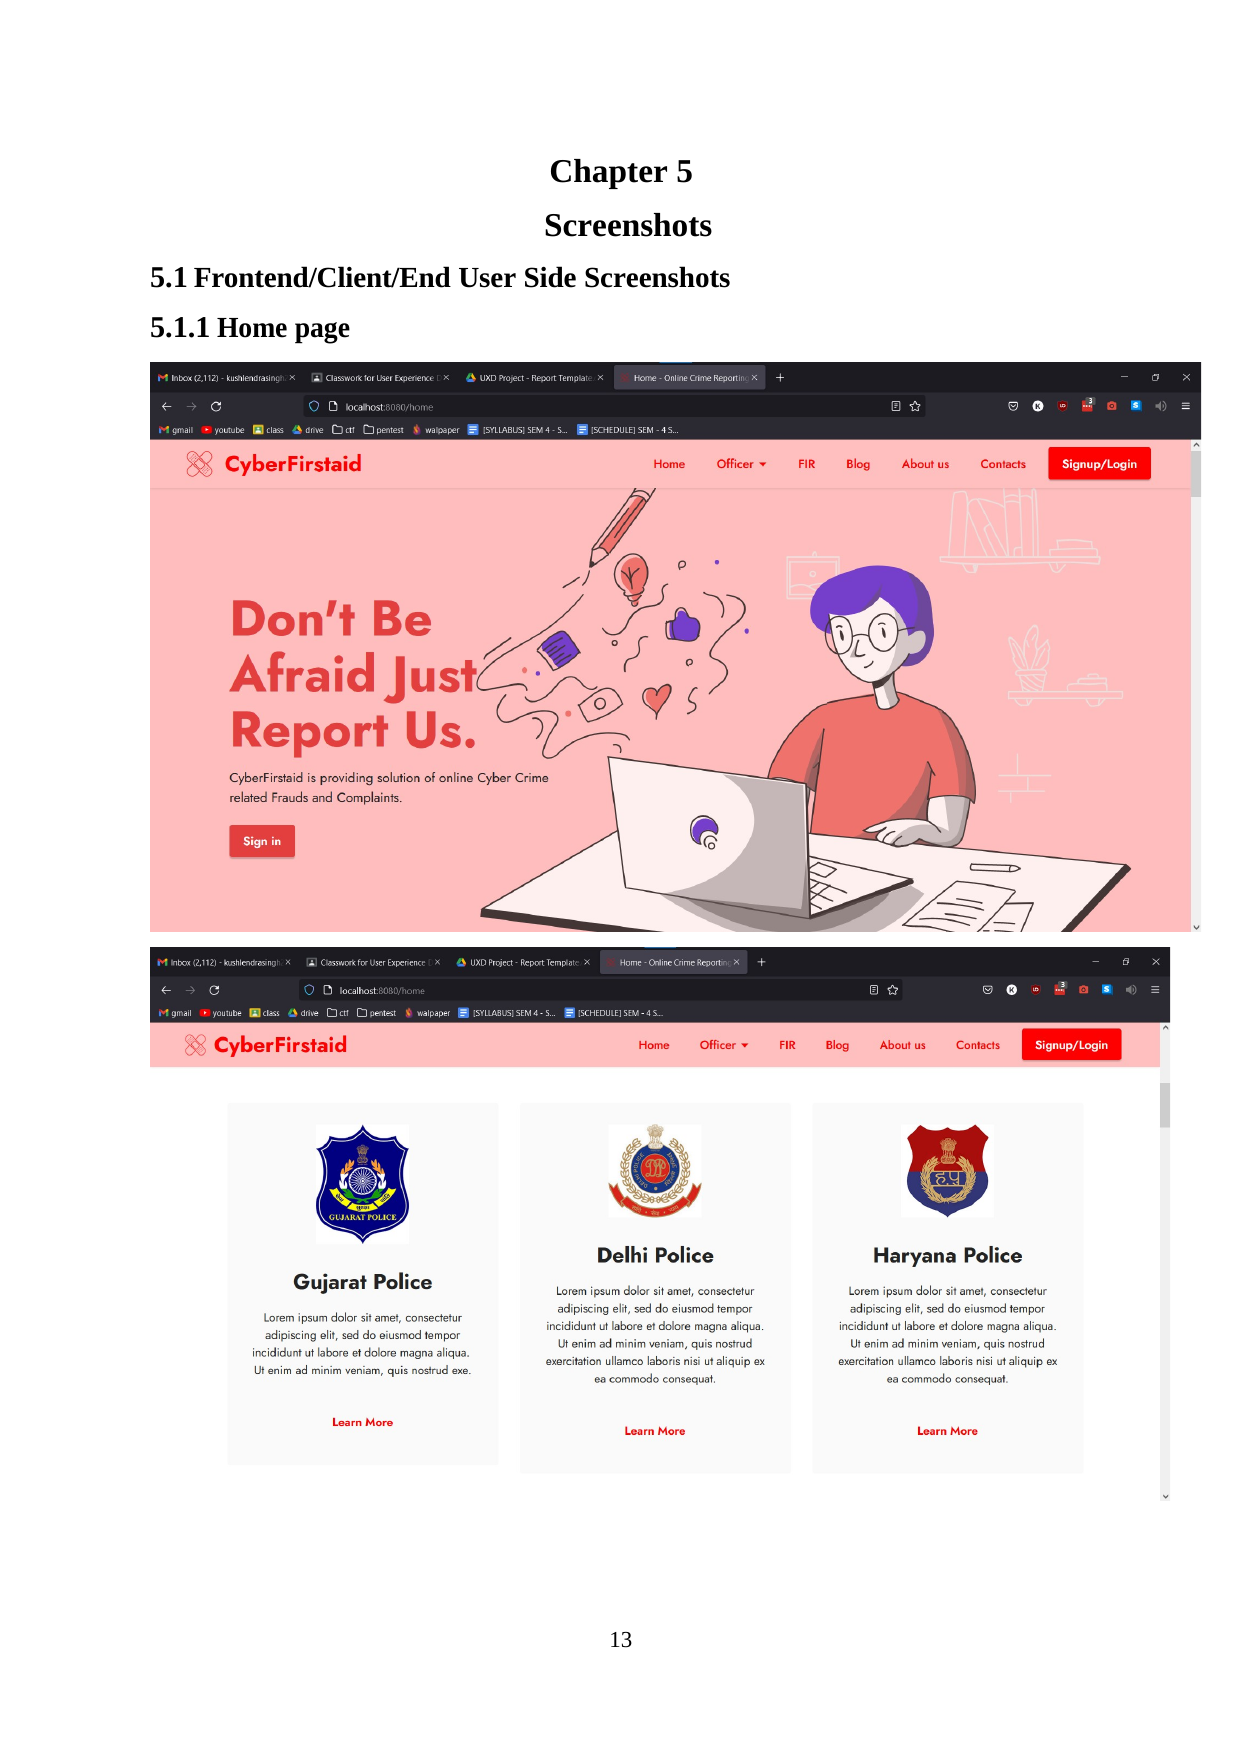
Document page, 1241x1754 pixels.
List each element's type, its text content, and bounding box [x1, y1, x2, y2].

picture [150, 362, 1202, 932]
list Frontend/Client/End User Side Screenshots [150, 259, 1211, 294]
text Screenshots [544, 206, 1211, 244]
subtitle Chapter 5 [549, 151, 1211, 189]
picture [150, 947, 1171, 1501]
list Home page [150, 309, 1211, 344]
